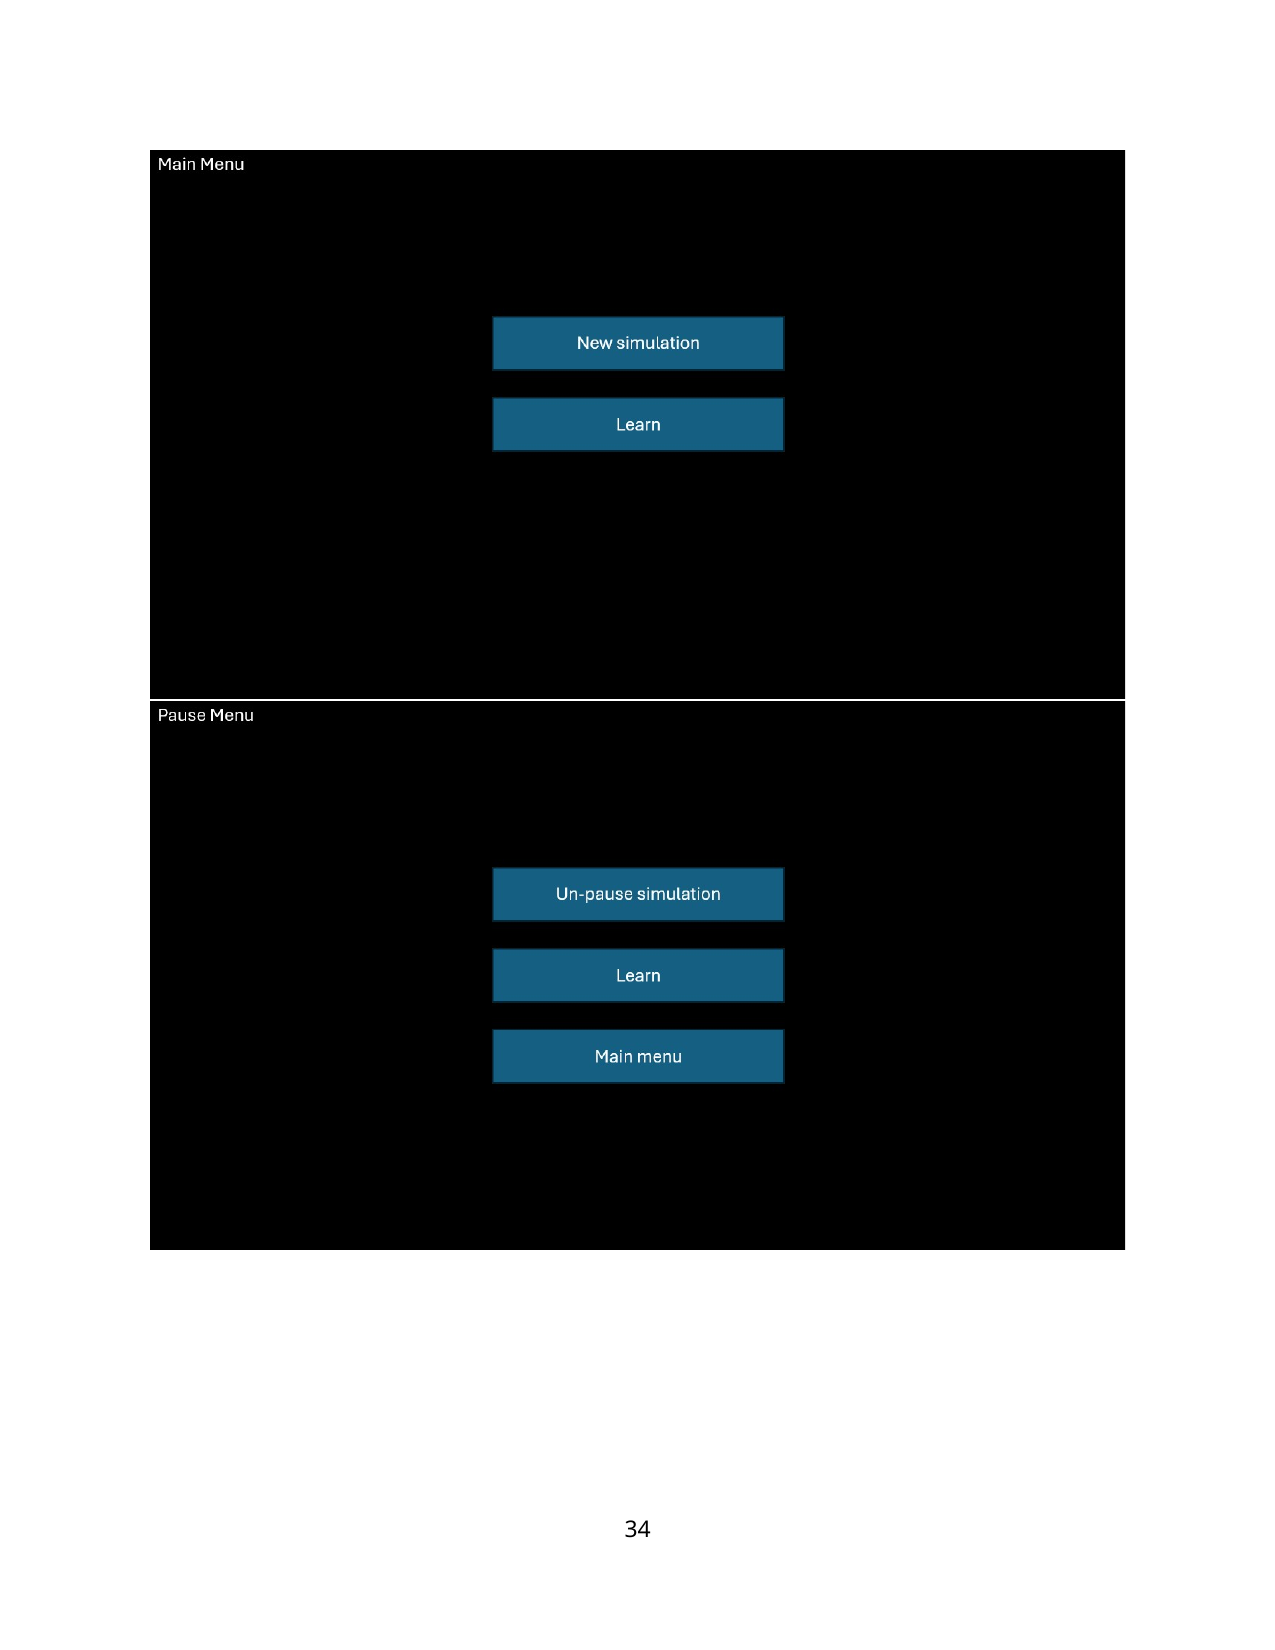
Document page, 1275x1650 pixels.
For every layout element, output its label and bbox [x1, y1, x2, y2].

picture [150, 150, 1125, 699]
picture [150, 701, 1125, 1250]
